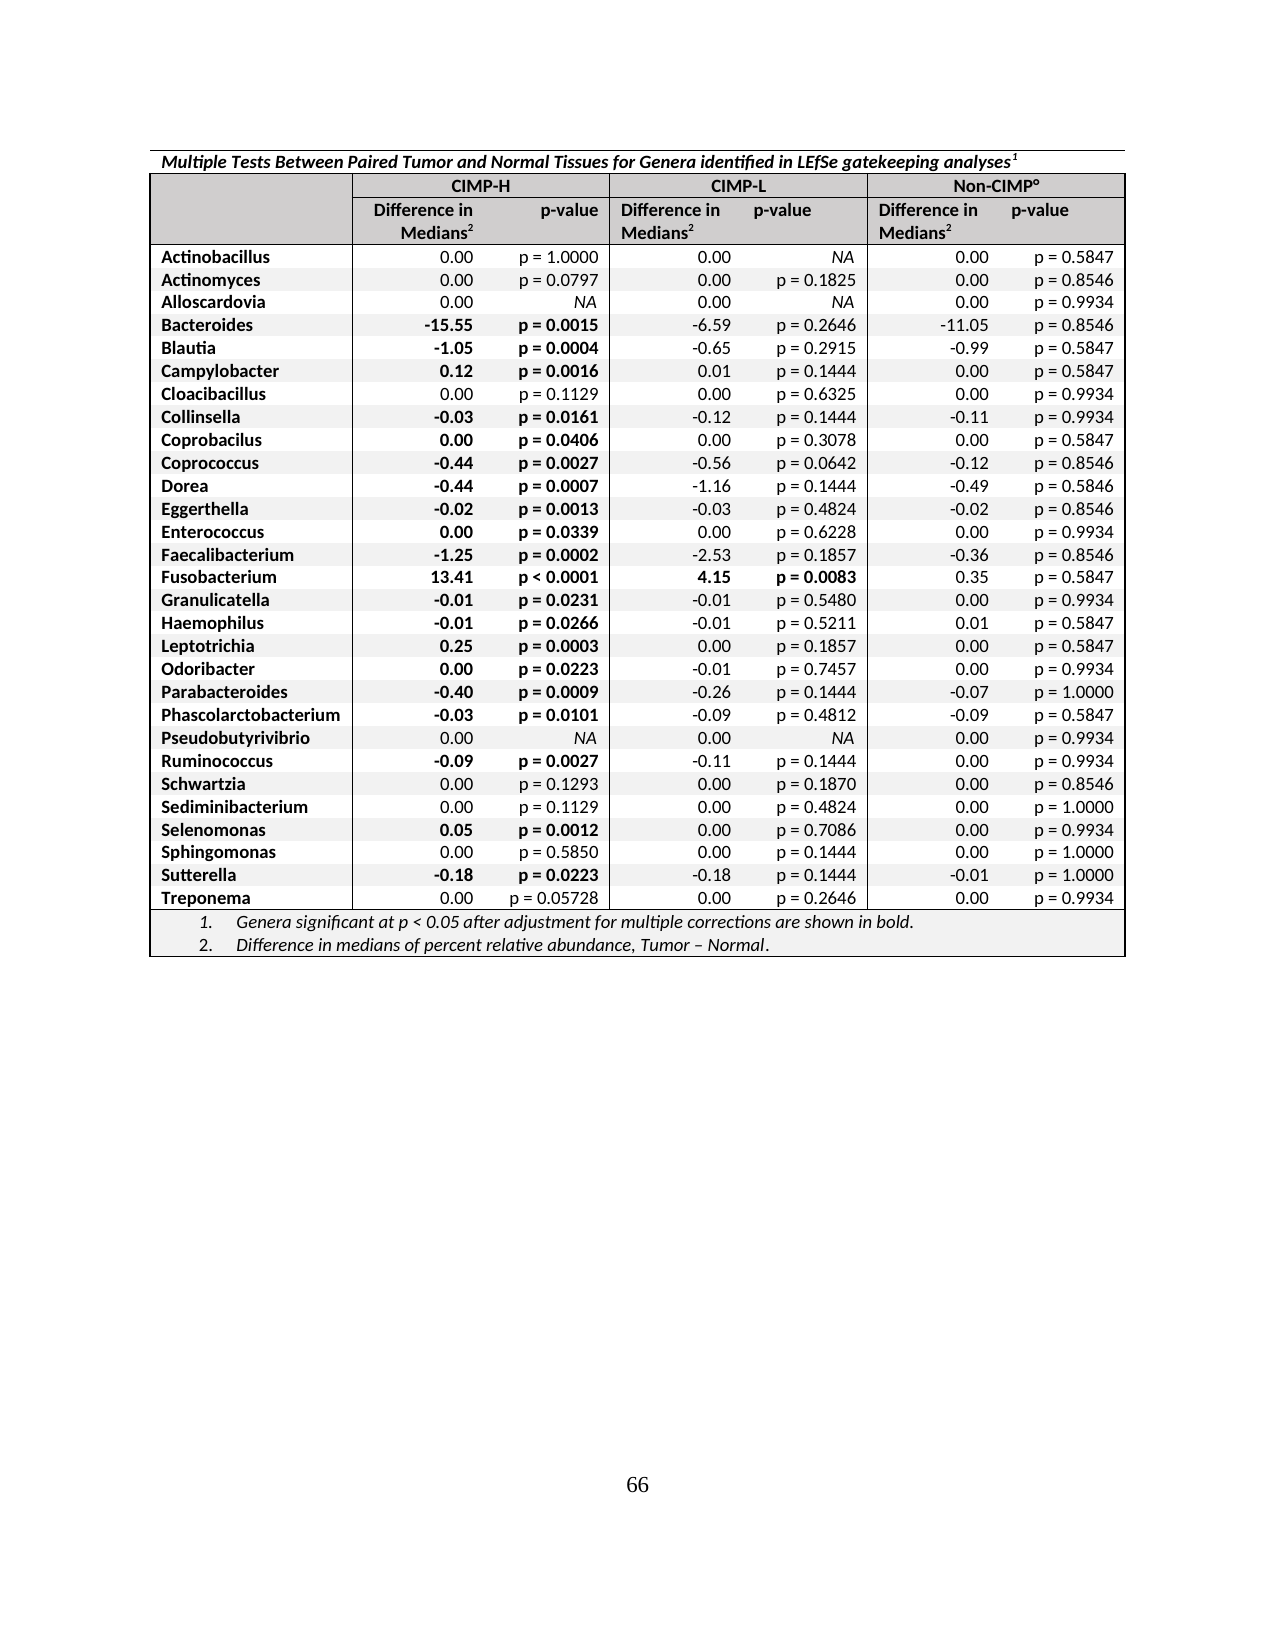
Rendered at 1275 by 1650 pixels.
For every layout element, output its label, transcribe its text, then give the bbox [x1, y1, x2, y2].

table_cell Difference in Medians2 [353, 198, 484, 244]
table_cell p = 0.5847 [1000, 566, 1124, 588]
table_cell p = 0.1857 [742, 543, 867, 566]
table_cell -0.11 [610, 749, 742, 772]
table_cell Genera significant at p < 0.05 after adjustment for multiple corrections are shown in bold. Difference in medians of percent relative abundance, Tumor – Normal. [151, 910, 1124, 956]
table_cell 0.00 [868, 359, 1000, 382]
table_cell CIMP-L [610, 174, 867, 197]
table_cell p-value [1000, 198, 1124, 244]
table_cell 0.00 [610, 841, 742, 863]
table_cell p = 1.0000 [1000, 795, 1124, 818]
table_cell -0.26 [610, 680, 742, 703]
table_cell Sphingomonas [151, 841, 352, 863]
table_cell p = 0.9934 [1000, 886, 1124, 909]
table_cell 0.00 [868, 841, 1000, 863]
table_cell p = 0.9934 [1000, 726, 1124, 749]
table_cell p = 0.4824 [742, 497, 867, 520]
table_cell p = 0.1857 [742, 634, 867, 657]
table_cell p = 0.05728 [484, 886, 609, 909]
table_cell 0.00 [353, 428, 484, 451]
table_cell 0.00 [610, 886, 742, 909]
table_cell 0.00 [868, 772, 1000, 795]
table_cell p = 0.7086 [742, 818, 867, 841]
table_cell p = 0.0083 [742, 566, 867, 588]
table_cell 0.00 [868, 749, 1000, 772]
table_cell p = 0.0797 [484, 268, 609, 291]
table_cell p-value [742, 198, 867, 244]
table_cell -0.65 [610, 336, 742, 359]
table_cell -1.05 [353, 336, 484, 359]
table_cell p = 0.0406 [484, 428, 609, 451]
table_cell -0.09 [610, 703, 742, 726]
table_cell 0.01 [610, 359, 742, 382]
table_cell -0.49 [868, 474, 1000, 497]
table_cell p < 0.0001 [484, 566, 609, 588]
table_cell p = 0.5847 [1000, 611, 1124, 634]
table_cell p = 0.4824 [742, 795, 867, 818]
table_cell 0.01 [868, 611, 1000, 634]
table_cell 0.00 [868, 245, 1000, 268]
table_cell p = 0.1444 [742, 474, 867, 497]
table_cell Ruminococcus [151, 749, 352, 772]
table_cell 0.00 [868, 634, 1000, 657]
table_cell Fusobacterium [151, 566, 352, 588]
table_cell -0.18 [353, 864, 484, 886]
table_cell Difference in Medians2 [868, 198, 1000, 244]
table_cell Faecalibacterium [151, 543, 352, 566]
table_cell p = 0.7457 [742, 657, 867, 680]
table_cell -1.25 [353, 543, 484, 566]
table_cell -0.01 [610, 657, 742, 680]
table_cell 0.00 [610, 428, 742, 451]
table_cell p = 0.8546 [1000, 772, 1124, 795]
table_cell -0.99 [868, 336, 1000, 359]
table_cell p = 0.8546 [1000, 543, 1124, 566]
table_cell -6.59 [610, 314, 742, 336]
table_cell -15.55 [353, 314, 484, 336]
table_cell p = 0.0009 [484, 680, 609, 703]
table_cell p = 0.2915 [742, 336, 867, 359]
table_cell p = 0.0642 [742, 451, 867, 474]
table_cell Schwartzia [151, 772, 352, 795]
table_cell -0.12 [610, 405, 742, 428]
table_cell p = 0.3078 [742, 428, 867, 451]
table_cell -0.18 [610, 864, 742, 886]
table_cell 0.00 [610, 726, 742, 749]
table_cell Dorea [151, 474, 352, 497]
table_cell -0.36 [868, 543, 1000, 566]
table_cell CIMP-H [353, 174, 609, 197]
table_cell p = 0.9934 [1000, 818, 1124, 841]
table_cell p = 1.0000 [484, 245, 609, 268]
table_cell 0.00 [610, 520, 742, 543]
table_cell Treponema [151, 886, 352, 909]
table_cell -0.09 [353, 749, 484, 772]
table_cell p = 0.9934 [1000, 291, 1124, 313]
table_cell 0.00 [610, 382, 742, 405]
table_cell p = 0.5211 [742, 611, 867, 634]
table_cell 4.15 [610, 566, 742, 588]
table_cell -0.01 [610, 611, 742, 634]
table_cell p = 0.0027 [484, 451, 609, 474]
table_cell p = 0.0223 [484, 864, 609, 886]
table_cell [151, 174, 352, 197]
table_cell p = 0.0027 [484, 749, 609, 772]
table_cell p = 0.9934 [1000, 405, 1124, 428]
table_cell Actinobacillus [151, 245, 352, 268]
table_cell p = 1.0000 [1000, 680, 1124, 703]
table_cell Bacteroides [151, 314, 352, 336]
table_cell p = 0.1444 [742, 359, 867, 382]
table_cell 0.00 [353, 382, 484, 405]
table_cell 13.41 [353, 566, 484, 588]
table_cell Leptotrichia [151, 634, 352, 657]
table_cell Haemophilus [151, 611, 352, 634]
table_cell p = 0.1825 [742, 268, 867, 291]
table_cell -0.02 [353, 497, 484, 520]
table_cell Phascolarctobacterium [151, 703, 352, 726]
table_cell -0.44 [353, 451, 484, 474]
table_cell 0.00 [868, 428, 1000, 451]
table_cell 0.00 [868, 795, 1000, 818]
table_cell 0.00 [353, 772, 484, 795]
table_cell -0.01 [868, 864, 1000, 886]
table_cell p = 0.8546 [1000, 314, 1124, 336]
table_cell p = 0.5847 [1000, 634, 1124, 657]
table_cell p = 1.0000 [1000, 864, 1124, 886]
table_cell p = 0.0007 [484, 474, 609, 497]
table_cell Non-CIMP° [868, 174, 1124, 197]
table_cell p = 0.0013 [484, 497, 609, 520]
table_cell -0.40 [353, 680, 484, 703]
table_cell p = 0.1293 [484, 772, 609, 795]
table_cell p = 0.5846 [1000, 474, 1124, 497]
table_cell 0.00 [353, 886, 484, 909]
table_cell 0.00 [868, 520, 1000, 543]
table_cell p = 0.6325 [742, 382, 867, 405]
table_cell Odoribacter [151, 657, 352, 680]
table_cell 0.00 [868, 818, 1000, 841]
table_cell p = 0.5847 [1000, 359, 1124, 382]
table_cell 0.00 [868, 726, 1000, 749]
table_cell 0.00 [868, 382, 1000, 405]
table_cell NA [742, 726, 867, 749]
table_cell Coprobacilus [151, 428, 352, 451]
table_cell 0.00 [353, 291, 484, 313]
table_cell p = 0.1129 [484, 795, 609, 818]
table_cell Actinomyces [151, 268, 352, 291]
table_cell 0.00 [353, 268, 484, 291]
table_cell -1.16 [610, 474, 742, 497]
table_cell p = 0.0002 [484, 543, 609, 566]
table_cell p = 0.8546 [1000, 268, 1124, 291]
table_cell 0.00 [353, 245, 484, 268]
table_cell p = 0.6228 [742, 520, 867, 543]
table_cell -0.11 [868, 405, 1000, 428]
table_cell 0.00 [610, 772, 742, 795]
table_cell Selenomonas [151, 818, 352, 841]
table_cell 0.00 [868, 268, 1000, 291]
table_cell -0.03 [353, 703, 484, 726]
table_cell p = 0.2646 [742, 314, 867, 336]
table_cell p = 0.0004 [484, 336, 609, 359]
table_cell 0.00 [610, 818, 742, 841]
table_cell Sediminibacterium [151, 795, 352, 818]
table_cell 0.00 [353, 795, 484, 818]
table_cell p = 0.9934 [1000, 589, 1124, 611]
table_cell p = 0.9934 [1000, 520, 1124, 543]
table_cell -0.03 [353, 405, 484, 428]
table_cell Pseudobutyrivibrio [151, 726, 352, 749]
table_cell Blautia [151, 336, 352, 359]
table_cell p = 0.2646 [742, 886, 867, 909]
table_cell p = 0.5847 [1000, 336, 1124, 359]
table_cell 0.00 [353, 726, 484, 749]
table_cell p = 0.1870 [742, 772, 867, 795]
table_cell -0.01 [353, 611, 484, 634]
table_cell -0.07 [868, 680, 1000, 703]
table_cell p = 0.0161 [484, 405, 609, 428]
table_cell 0.00 [610, 795, 742, 818]
table_cell -0.03 [610, 497, 742, 520]
table_cell 0.00 [610, 291, 742, 313]
table_cell p = 0.4812 [742, 703, 867, 726]
table_cell p = 0.0223 [484, 657, 609, 680]
table_cell 0.00 [868, 886, 1000, 909]
table_cell NA [742, 291, 867, 313]
table_cell 0.00 [610, 268, 742, 291]
table_cell 0.05 [353, 818, 484, 841]
table_cell p = 0.0003 [484, 634, 609, 657]
table_cell Sutterella [151, 864, 352, 886]
table_cell 0.00 [353, 520, 484, 543]
table_cell 0.00 [610, 634, 742, 657]
table_cell 0.00 [353, 841, 484, 863]
table_cell -2.53 [610, 543, 742, 566]
table_cell p = 0.5850 [484, 841, 609, 863]
table_cell p = 0.1444 [742, 864, 867, 886]
table_cell -0.12 [868, 451, 1000, 474]
table_cell p = 0.5847 [1000, 428, 1124, 451]
table_cell p = 0.0012 [484, 818, 609, 841]
table_cell p = 0.9934 [1000, 382, 1124, 405]
table_cell p = 0.0266 [484, 611, 609, 634]
table_cell p = 0.8546 [1000, 451, 1124, 474]
table_cell NA [742, 245, 867, 268]
table_cell p-value [484, 198, 609, 244]
table_cell Alloscardovia [151, 291, 352, 313]
table_cell [151, 197, 352, 244]
table_cell 0.00 [610, 245, 742, 268]
table_cell Cloacibacillus [151, 382, 352, 405]
table_cell p = 0.1444 [742, 749, 867, 772]
table_cell 0.25 [353, 634, 484, 657]
table_cell Campylobacter [151, 359, 352, 382]
table_cell p = 0.0015 [484, 314, 609, 336]
table_cell -0.44 [353, 474, 484, 497]
table_cell p = 0.1444 [742, 405, 867, 428]
table_cell Enterococcus [151, 520, 352, 543]
table_cell p = 0.9934 [1000, 657, 1124, 680]
table_cell 0.35 [868, 566, 1000, 588]
table_cell NA [484, 726, 609, 749]
table_cell p = 0.0339 [484, 520, 609, 543]
table_cell Granulicatella [151, 589, 352, 611]
table_cell -0.09 [868, 703, 1000, 726]
table_cell p = 0.1129 [484, 382, 609, 405]
table_cell -0.02 [868, 497, 1000, 520]
table_cell -0.01 [353, 589, 484, 611]
table_cell -11.05 [868, 314, 1000, 336]
table_cell p = 0.1444 [742, 680, 867, 703]
table_cell -0.01 [610, 589, 742, 611]
table_cell p = 0.8546 [1000, 497, 1124, 520]
table_cell 0.12 [353, 359, 484, 382]
table_cell 0.00 [868, 291, 1000, 313]
table_cell p = 1.0000 [1000, 841, 1124, 863]
table_cell Parabacteroides [151, 680, 352, 703]
table_cell NA [484, 291, 609, 313]
table_cell p = 0.9934 [1000, 749, 1124, 772]
table_cell Eggerthella [151, 497, 352, 520]
table_cell 0.00 [868, 589, 1000, 611]
table_cell Difference in Medians2 [610, 198, 742, 244]
table_header Supplemental Table 1: Wilcoxon Signed-Rank Test with Unadjusted and Adjusted Benjamini-Hochberg Correction for Multiple Tests Between Paired Tumor and Normal Tissues for Genera identified in LEfSe gatekeeping analyses1 [150, 151, 1125, 173]
table_cell 0.00 [353, 657, 484, 680]
table_cell Collinsella [151, 405, 352, 428]
table_cell p = 0.5480 [742, 589, 867, 611]
table_cell p = 0.5847 [1000, 703, 1124, 726]
table_cell p = 0.0016 [484, 359, 609, 382]
table_cell -0.56 [610, 451, 742, 474]
table_cell 0.00 [868, 657, 1000, 680]
table_cell p = 0.1444 [742, 841, 867, 863]
table_cell p = 0.5847 [1000, 245, 1124, 268]
table_cell Coprococcus [151, 451, 352, 474]
table_cell p = 0.0101 [484, 703, 609, 726]
table_cell p = 0.0231 [484, 589, 609, 611]
